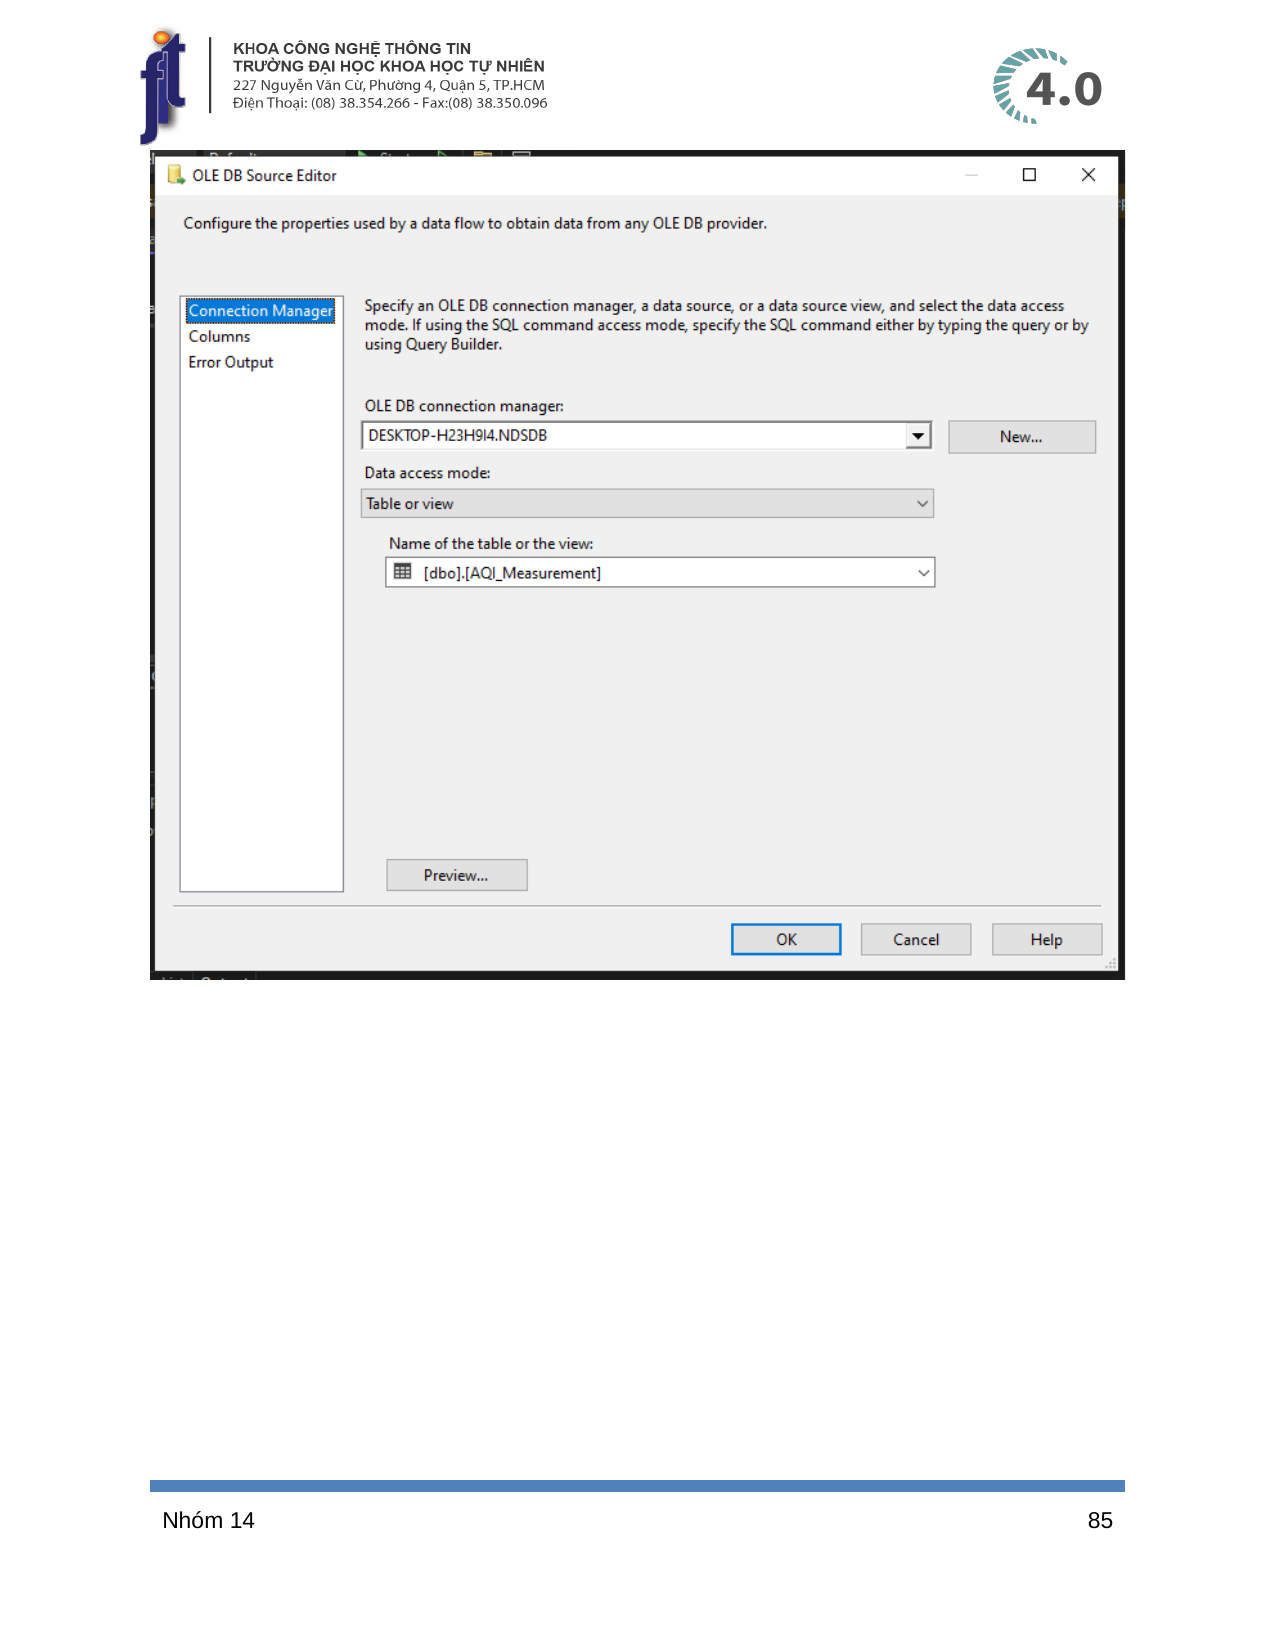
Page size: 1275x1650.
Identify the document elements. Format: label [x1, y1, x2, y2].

picture [117, 21, 1125, 980]
picture [985, 41, 1108, 127]
